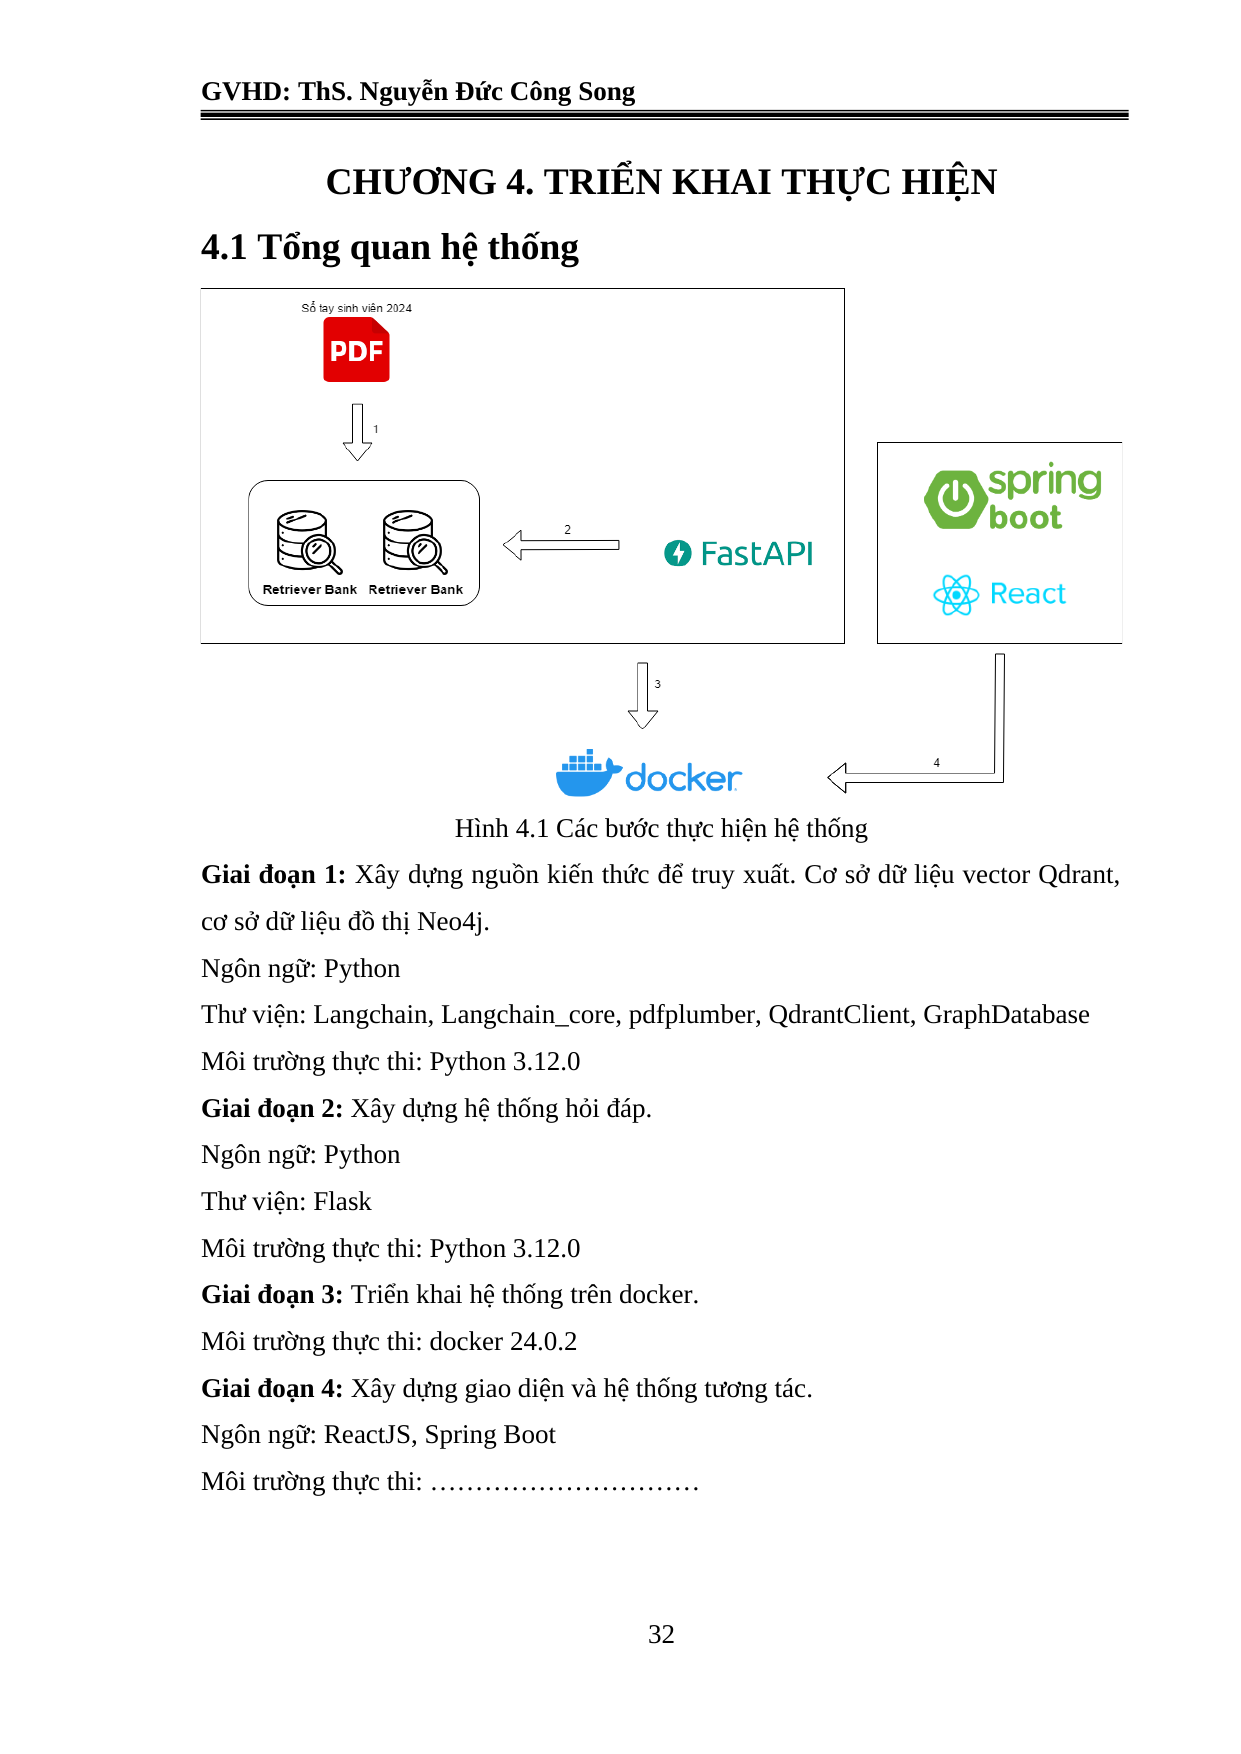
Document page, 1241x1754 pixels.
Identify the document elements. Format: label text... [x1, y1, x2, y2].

text Môi trường thực thi: Python 3.12.0 [201, 1045, 1122, 1076]
text Thư viện: Langchain, Langchain_core, pdfplumber, QdrantClient, GraphDatabase [201, 998, 1122, 1029]
text Giai đoạn 3: Triển khai hệ thống trên docker. [201, 1278, 1122, 1309]
subtitle Tổng quan hệ thống [201, 224, 1122, 267]
text Ngôn ngữ: Python [201, 1138, 1122, 1169]
text Môi trường thực thi: docker 24.0.2 [201, 1325, 1122, 1356]
text Môi trường thực thi: ………………………… [201, 1465, 1122, 1496]
text Thư viện: Flask [201, 1185, 1122, 1216]
text Môi trường thực thi: Python 3.12.0 [201, 1232, 1122, 1263]
text Giai đoạn 1: Xây dựng nguồn kiến thức để truy xuất. Cơ sở dữ liệu vector Qdrant, cơ sở dữ liệu đồ thị Neo4j. [201, 858, 1122, 936]
text Ngôn ngữ: Python [201, 952, 1122, 983]
text Ngôn ngữ: ReactJS, Spring Boot [201, 1418, 1122, 1449]
text Hình 4.1 Các bước thực hiện hệ thống [201, 812, 1122, 843]
picture [200, 288, 1123, 797]
subtitle TRIỂN KHAI THỰC HIỆN [201, 159, 1122, 203]
text Giai đoạn 2: Xây dựng hệ thống hỏi đáp. [201, 1092, 1122, 1123]
text Giai đoạn 4: Xây dựng giao diện và hệ thống tương tác. [201, 1372, 1122, 1403]
